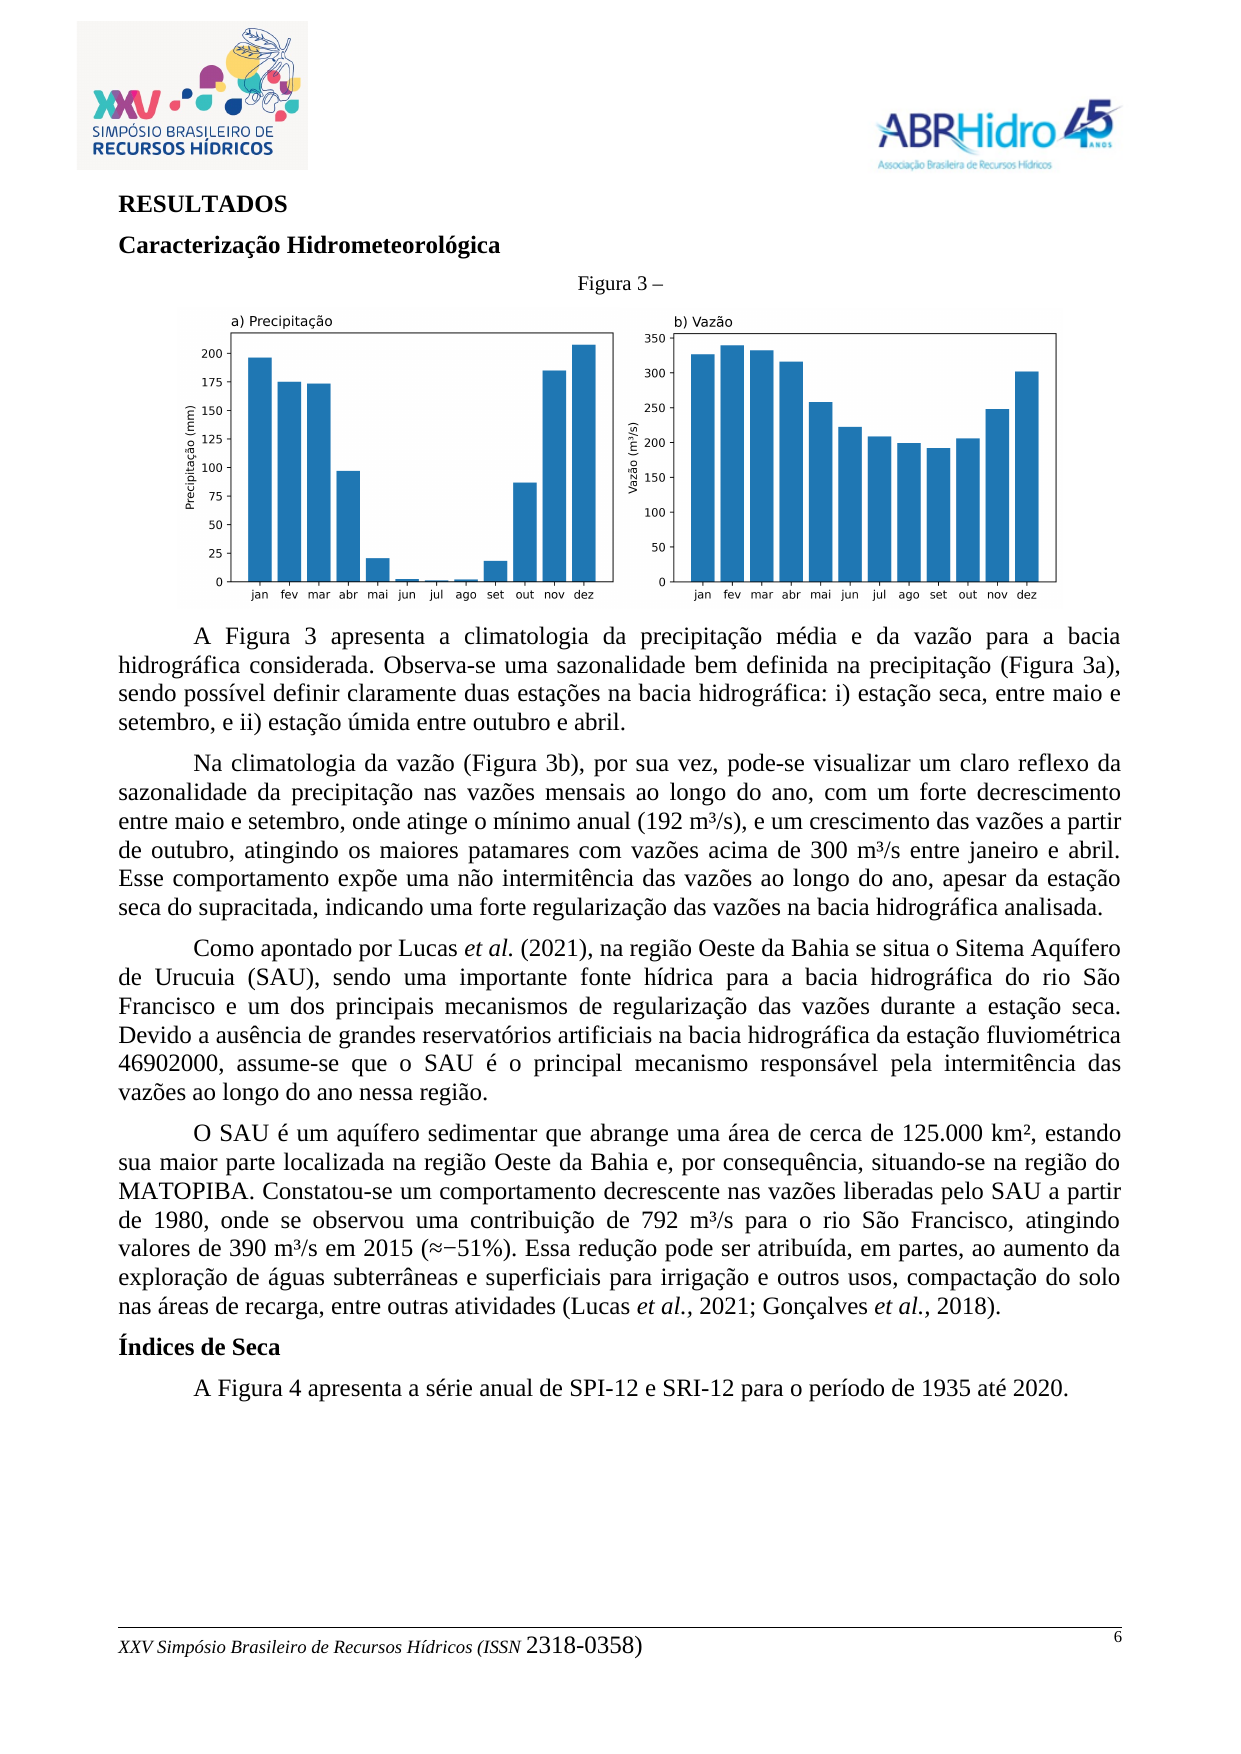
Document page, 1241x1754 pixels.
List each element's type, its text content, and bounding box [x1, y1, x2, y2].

text Figura 3 – [118, 271, 1122, 295]
picture [76, 21, 308, 170]
subtitle RESULTADOS [118, 189, 1122, 217]
text Na climatologia da vazão (Figura 3b), por sua vez, pode-se visualizar um claro reflexo da sazonalidade da precipitação nas vazões mensais ao longo do ano, com um forte decrescimento entre maio e setembro, onde atinge o mínimo anual (192 m³/s), e um crescimento das vazões a partir de outubro, atingindo os maiores patamares com vazões acima de 300 m³/s entre janeiro e abril. Esse comportamento expõe uma não intermitência das vazões ao longo do ano, apesar da estação seca do supracitada, indicando uma forte regularização das vazões na bacia hidrográfica analisada. [118, 748, 1122, 921]
subtitle Caracterização Hidrometeorológica [118, 230, 1122, 259]
text Como apontado por Lucas et al. (2021), na região Oeste da Bahia se situa o Sitema Aquífero de Urucuia (SAU), sendo uma importante fonte hídrica para a bacia hidrográfica do rio São Francisco e um dos principais mecanismos de regularização das vazões durante a estação seca. Devido a ausência de grandes reservatórios artificiais na bacia hidrográfica da estação fluviométrica 46902000, assume-se que o SAU é o principal mecanismo responsável pela intermitência das vazões ao longo do ano nessa região. [118, 933, 1122, 1106]
text A Figura 3 apresenta a climatologia da precipitação média e da vazão para a bacia hidrográfica considerada. Observa-se uma sazonalidade bem definida na precipitação (Figura 3a), sendo possível definir claramente duas estações na bacia hidrográfica: i) estação seca, entre maio e setembro, e ii) estação úmida entre outubro e abril. [118, 621, 1122, 736]
subtitle Índices de Seca [118, 1332, 1122, 1361]
text A Figura 4 apresenta a série anual de SPI-12 e SRI-12 para o período de 1935 até 2020. [118, 1373, 1122, 1402]
text O SAU é um aquífero sedimentar que abrange uma área de cerca de 125.000 km², estando sua maior parte localizada na região Oeste da Bahia e, por consequência, situando-se na região do MATOPIBA. Constatou-se um comportamento decrescente nas vazões liberadas pelo SAU a partir de 1980, onde se observou uma contribuição de 792 m³/s para o rio São Francisco, atingindo valores de 390 m³/s em 2015 (≈−51%). Essa redução pode ser atribuída, em partes, ao aumento da exploração de águas subterrâneas e superficiais para irrigação e outros usos, compactação do solo nas áreas de recarga, entre outras atividades (Lucas et al., 2021; Gonçalves et al., 2018). [118, 1118, 1122, 1320]
picture [861, 87, 1140, 183]
picture [177, 307, 1063, 609]
